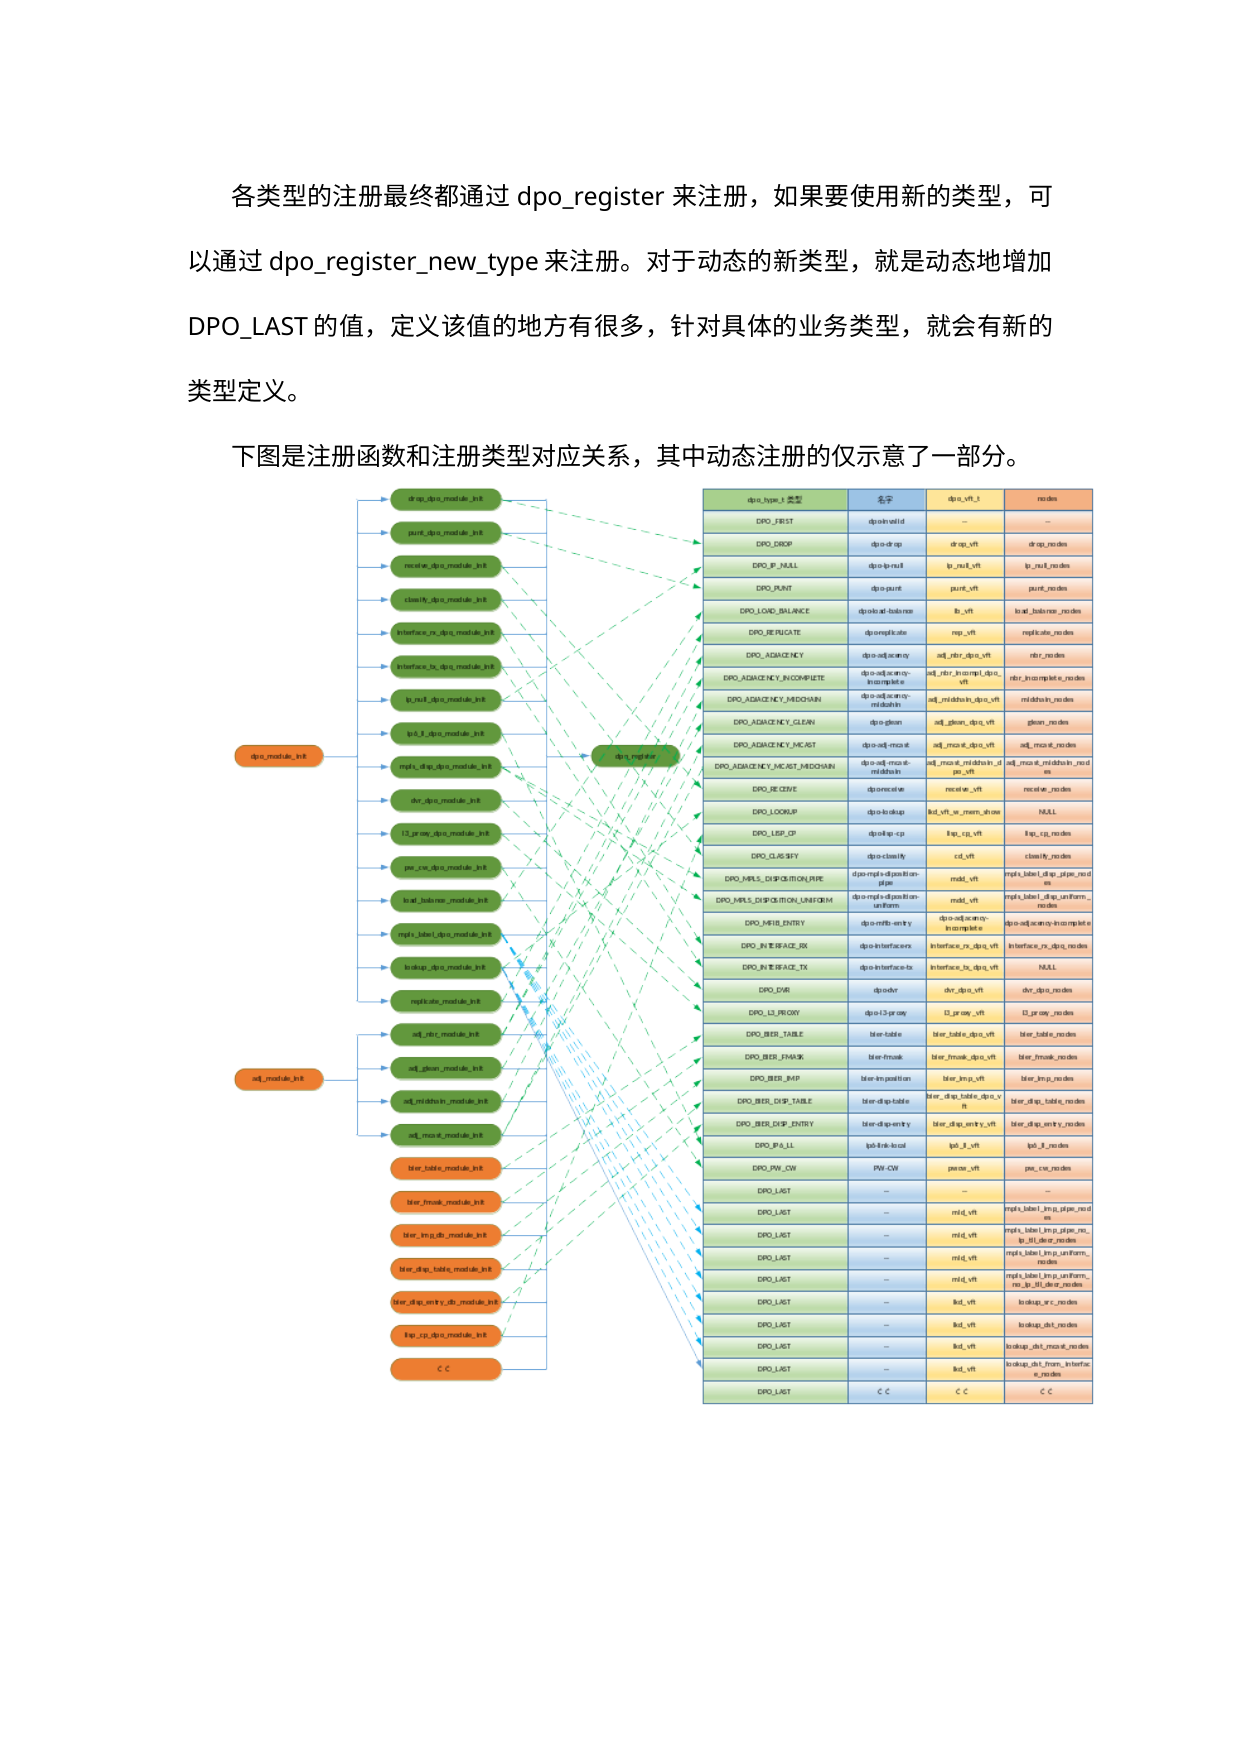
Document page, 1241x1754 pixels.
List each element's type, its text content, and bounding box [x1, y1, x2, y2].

text 下图是注册函数和注册类型对应关系，其中动态注册的仅示意了一部分。 [187, 422, 1053, 487]
text 各类型的注册最终都通过 dpo_register 来注册，如果要使用新的类型，可以通过dpo_register_new_type来注册。对于动态的新类型，就是动态地增加DPO_LAST的值，定义该值的地方有很多，针对具体的业务类型，就会有新的类型定义。 [187, 162, 1053, 422]
